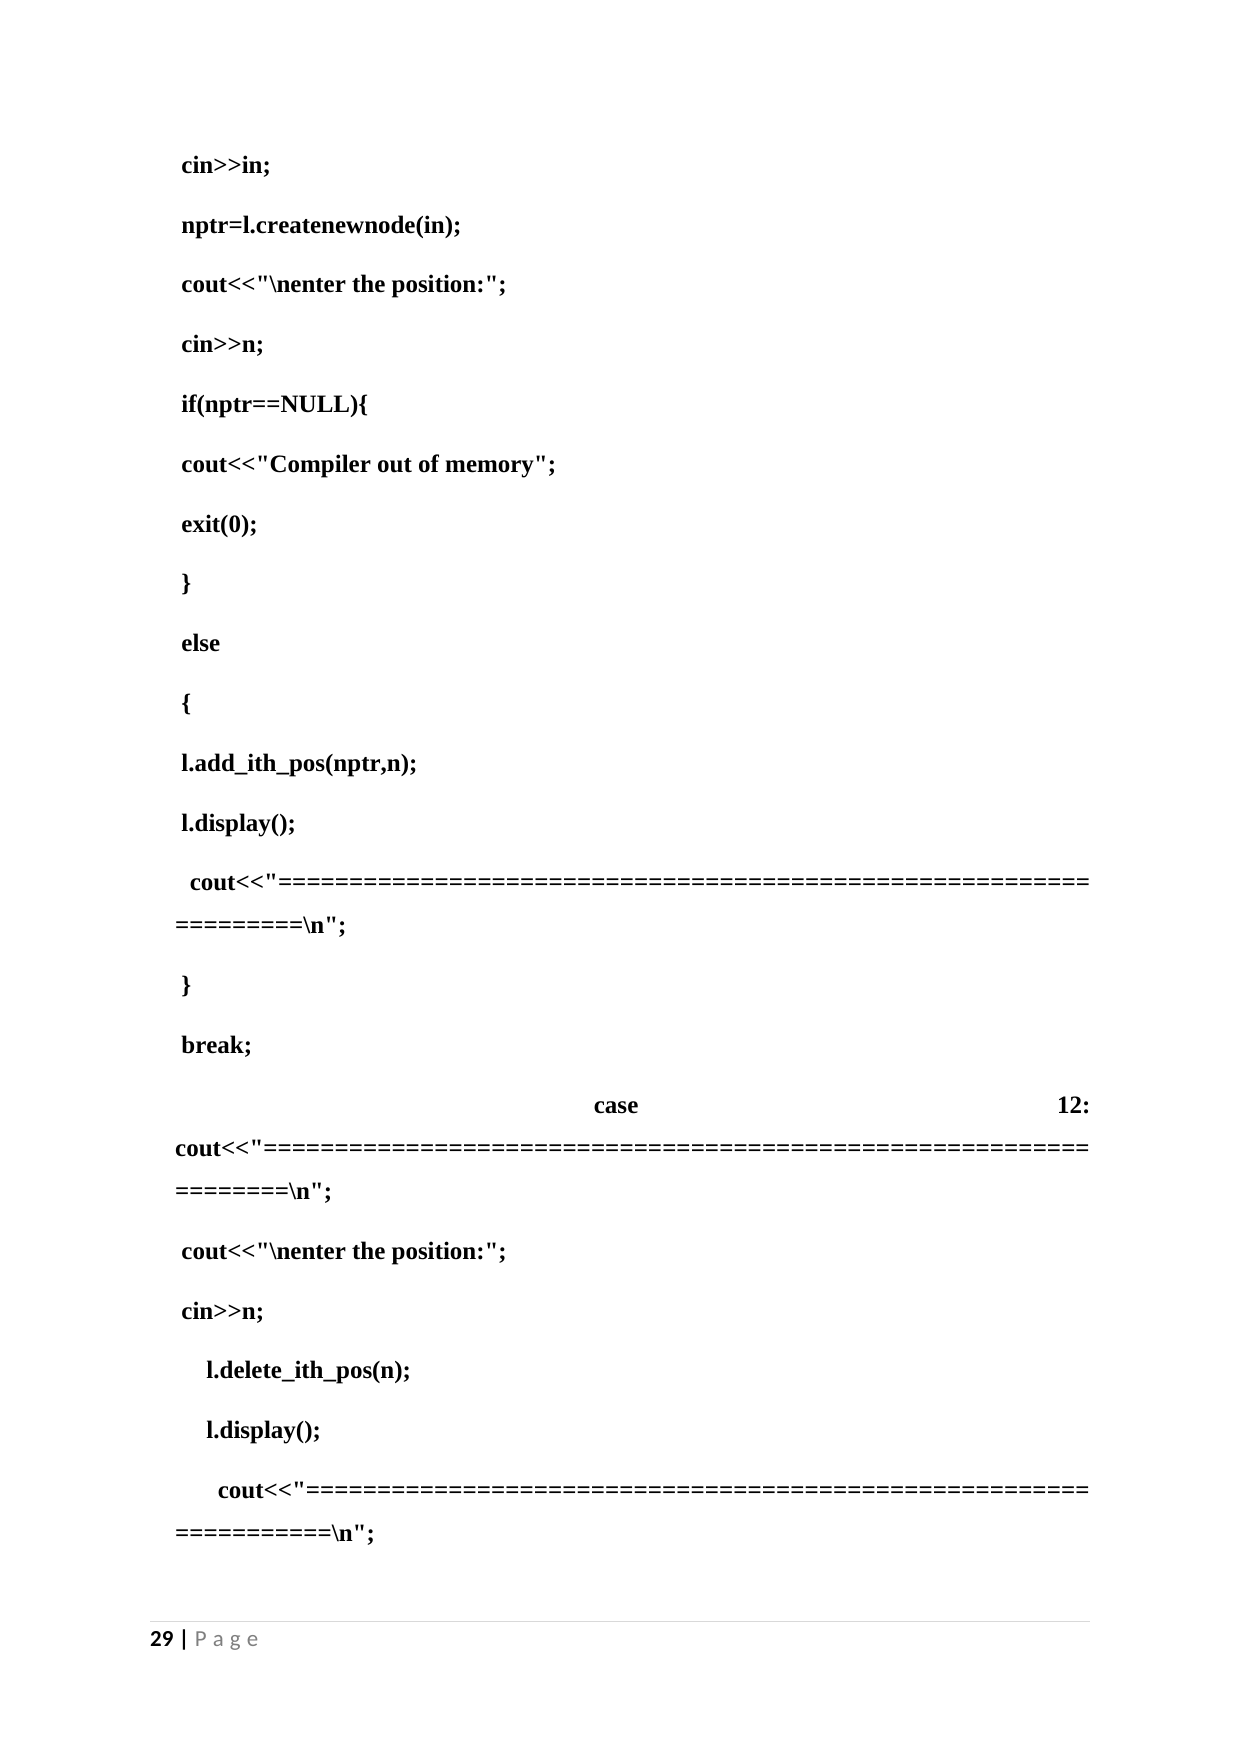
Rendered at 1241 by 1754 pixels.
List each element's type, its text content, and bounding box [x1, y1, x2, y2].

text l.add_ith_pos(nptr,n); [175, 748, 1090, 777]
text cout<<"==================================================================\n"; [175, 867, 1090, 939]
text cout<<"\nenter the position:"; [175, 1236, 1090, 1265]
text cin>>in; [175, 150, 1090, 179]
text else [175, 628, 1090, 657]
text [175, 1475, 1090, 1547]
text } [175, 970, 1090, 999]
text exit(0); [175, 509, 1090, 537]
text cout<<"Compiler out of memory"; [175, 449, 1090, 478]
text l.display(); [175, 808, 1090, 836]
text cin>>n; [175, 329, 1090, 358]
text l.delete_ith_pos(n); [175, 1356, 1090, 1384]
text break; [175, 1030, 1090, 1059]
text nptr=l.createnewnode(in); [175, 210, 1090, 238]
text cout<<"\nenter the position:"; [175, 269, 1090, 298]
text } [175, 568, 1090, 597]
text case 12: cout<<"==================================================================\n"; [175, 1090, 1090, 1205]
text l.display(); [175, 1415, 1090, 1444]
text { [175, 688, 1090, 717]
text cin>>n; [175, 1296, 1090, 1324]
text if(nptr==NULL){ [175, 389, 1090, 418]
